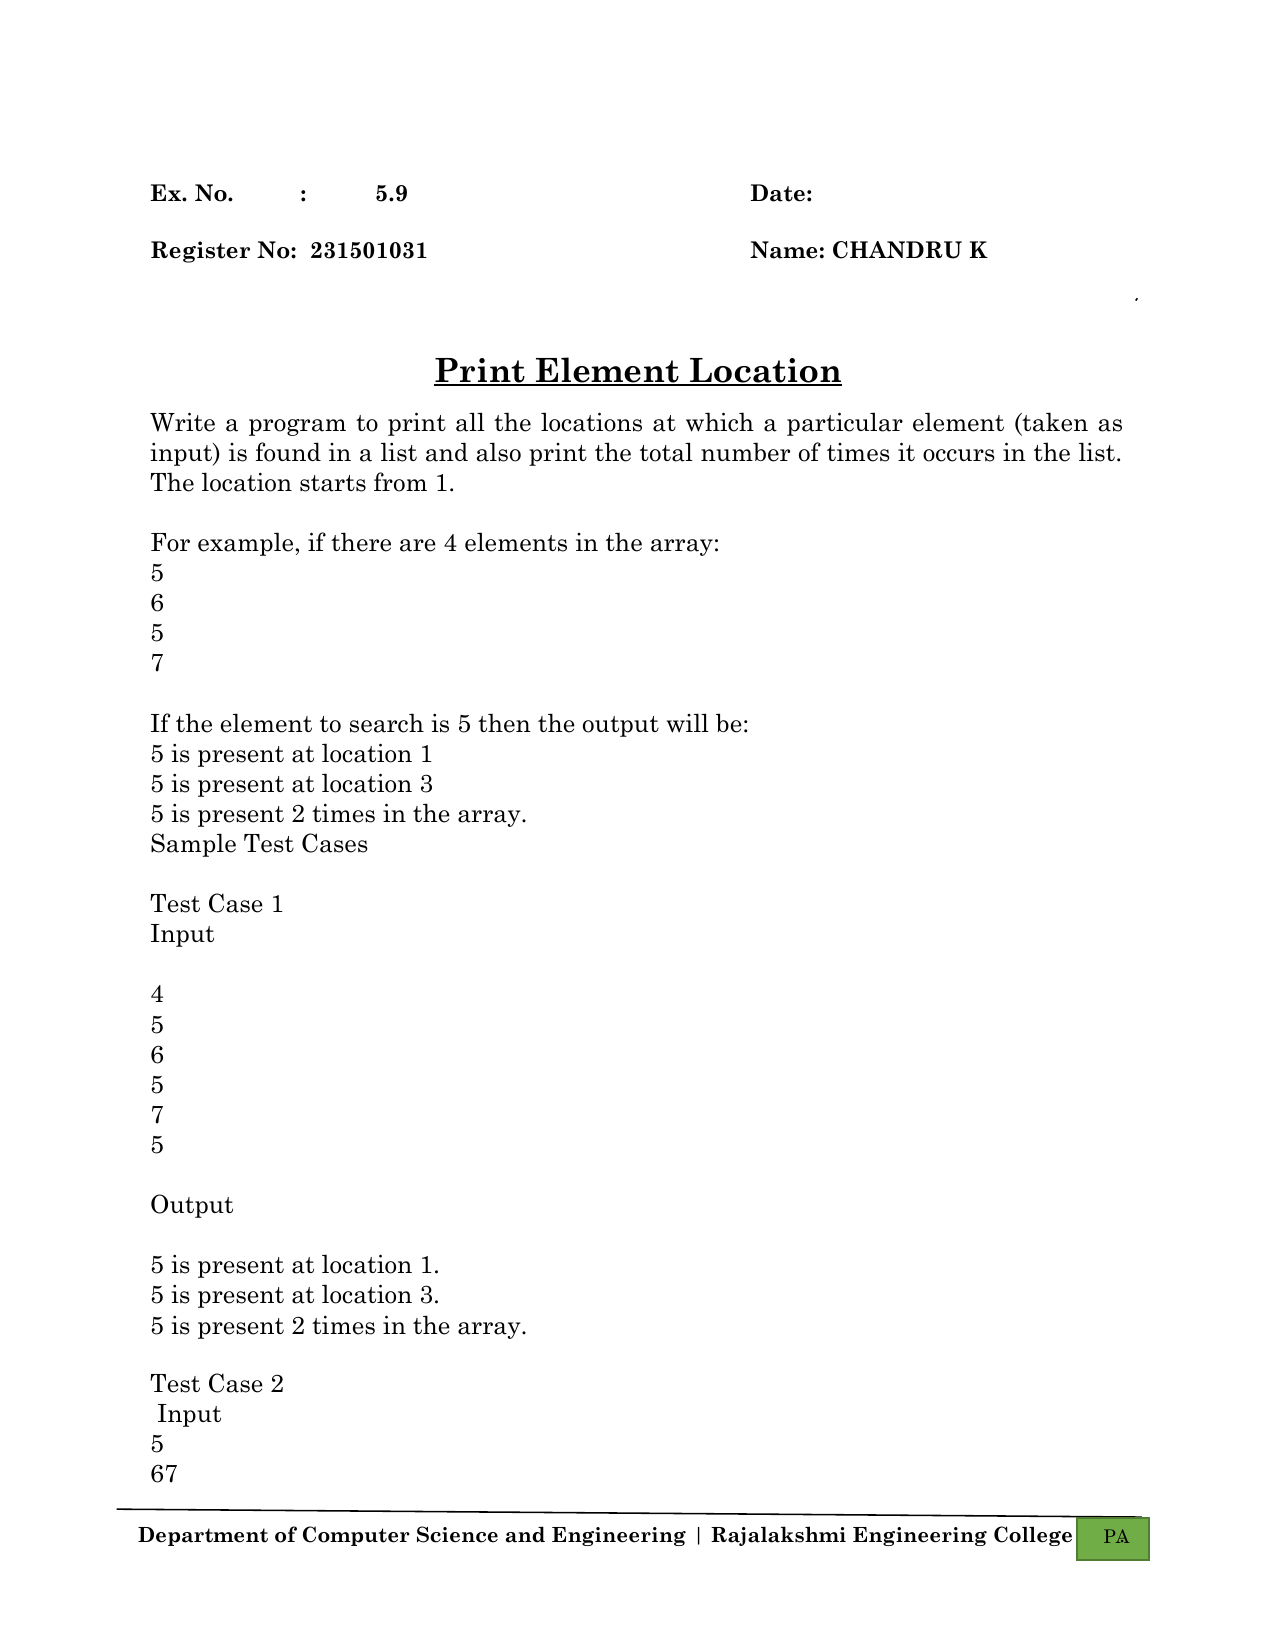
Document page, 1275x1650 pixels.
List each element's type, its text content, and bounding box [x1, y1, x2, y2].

text 5 is present 2 times in the array. [150, 1309, 1125, 1339]
text 5 is present at location 3. [150, 1279, 1125, 1309]
text Sample Test Cases [150, 828, 1125, 858]
text Ex. No. : 5.9 Date: [150, 179, 1125, 207]
text 5 [150, 1428, 1125, 1458]
text 5 [150, 1129, 1125, 1159]
text 5 [150, 557, 1125, 587]
text 6 [150, 1038, 1125, 1068]
text For example, if there are 4 elements in the array: [150, 527, 1125, 557]
text Test Case 2 [150, 1367, 1125, 1398]
text 5 is present at location 1. [150, 1249, 1125, 1279]
text 5 is present at location 3 [150, 767, 1125, 798]
text Output [150, 1189, 1125, 1219]
text Register No: 231501031 Name: CHANDRU K [150, 236, 1125, 263]
text Write a program to print all the locations at which a particular element (taken as input) is found in a list and also print the total number of times it occurs in the list. The location starts from 1. [150, 406, 1125, 497]
text 67 [150, 1458, 1125, 1488]
text 7 [150, 1099, 1125, 1129]
text 5 is present at location 1 [150, 737, 1125, 767]
text 5 [150, 1008, 1125, 1038]
text 5 [150, 1068, 1125, 1099]
text 7 [150, 647, 1125, 677]
text Input [150, 918, 1125, 948]
text If the element to search is 5 then the output will be: [150, 707, 1125, 737]
text Input [150, 1398, 1125, 1428]
text 5 [150, 617, 1125, 647]
text 5 is present 2 times in the array. [150, 798, 1125, 828]
text Test Case 1 [150, 888, 1125, 918]
text 4 [150, 978, 1125, 1008]
text 6 [150, 587, 1125, 617]
text Print Element Location [150, 349, 1125, 389]
